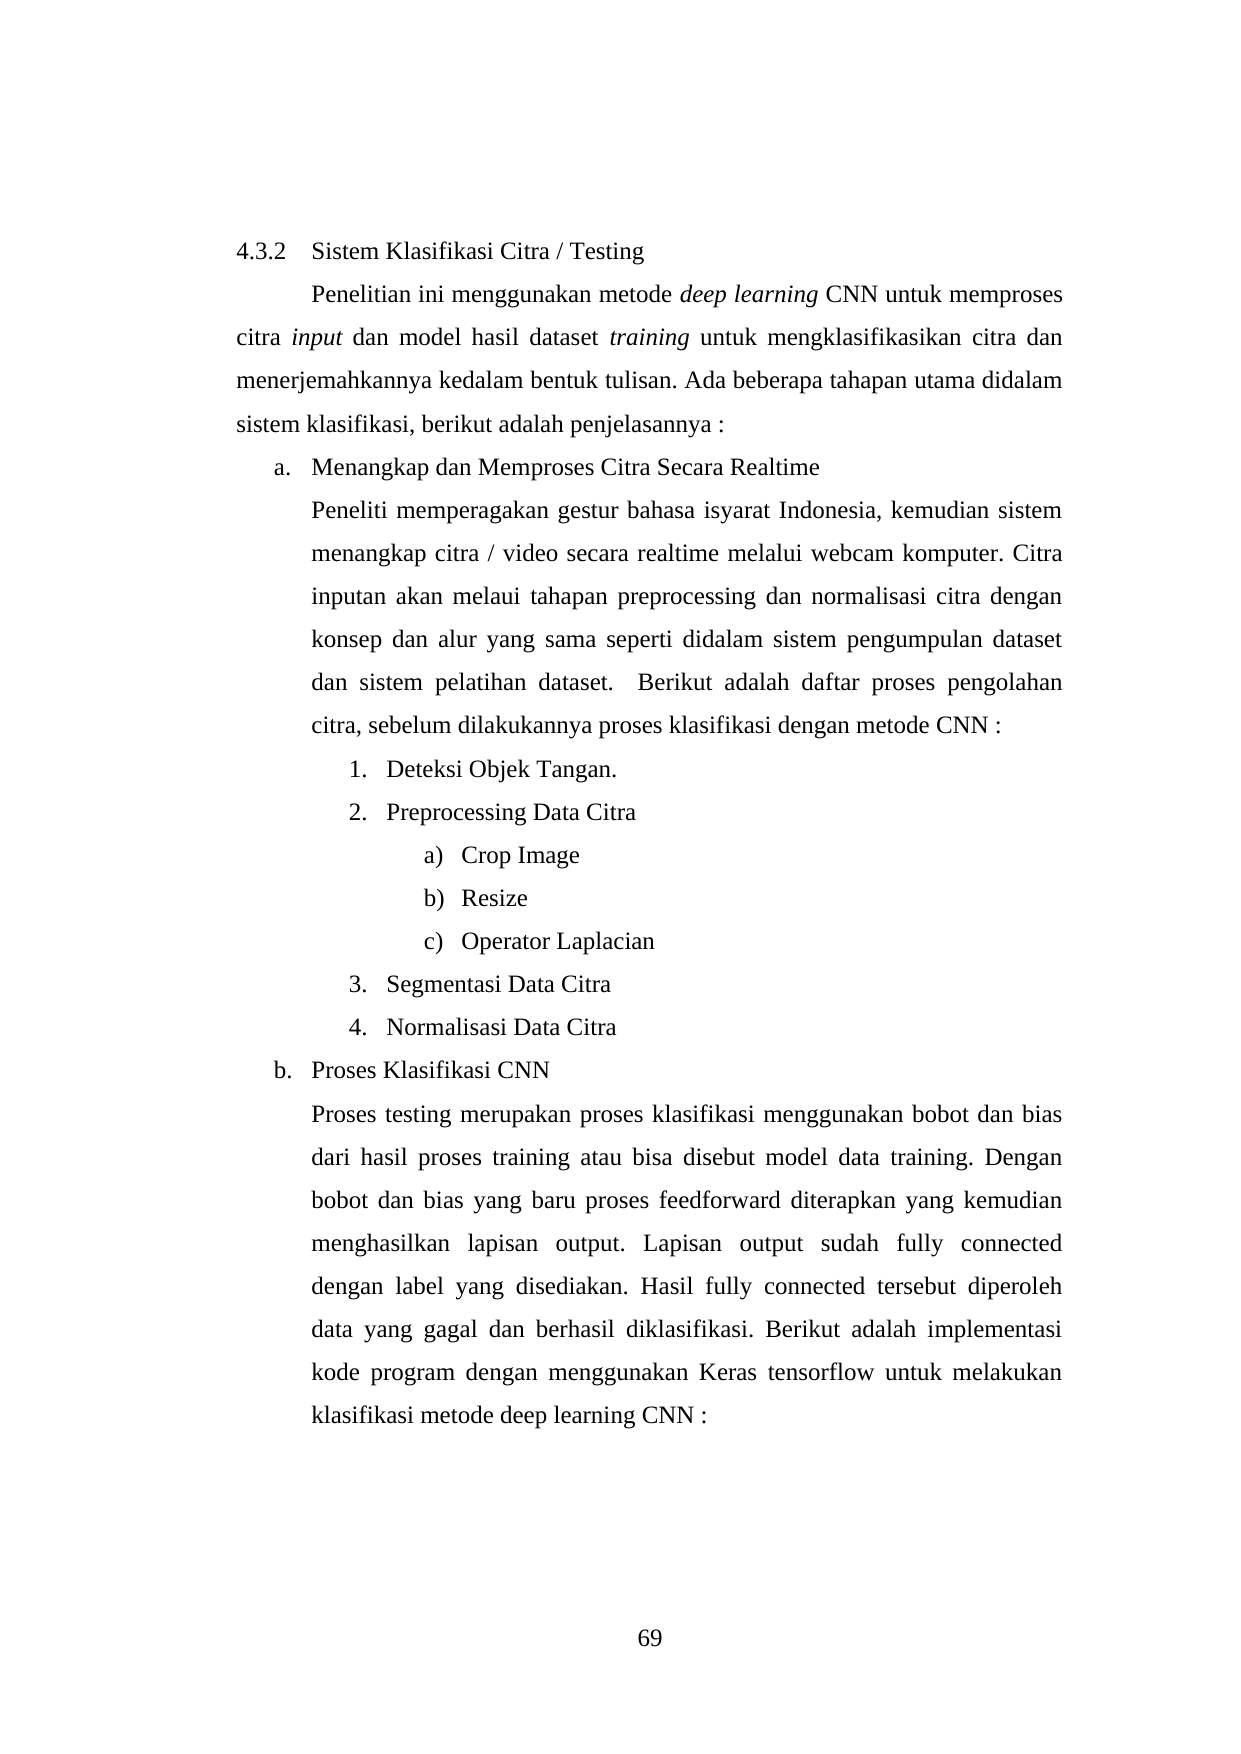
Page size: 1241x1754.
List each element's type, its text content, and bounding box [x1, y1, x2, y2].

list Proses testing merupakan proses klasifikasi menggunakan bobot dan bias dari hasil proses training atau bisa disebut model data training. Dengan bobot dan bias yang baru proses feedforward diterapkan yang kemudian menghasilkan lapisan output. Lapisan output sudah fully connected dengan label yang disediakan. Hasil fully connected tersebut diperoleh data yang gagal dan berhasil diklasifikasi. Berikut adalah implementasi kode program dengan menggunakan Keras tensorflow untuk melakukan klasifikasi metode deep learning CNN : [311, 1099, 1063, 1429]
list Preprocessing Data Citra [349, 797, 1063, 826]
list Operator Laplacian [424, 926, 1063, 955]
subtitle Sistem Klasifikasi Citra / Testing [236, 236, 1063, 265]
list Crop Image [424, 840, 1063, 869]
list Peneliti memperagakan gestur bahasa isyarat Indonesia, kemudian sistem menangkap citra / video secara realtime melalui webcam komputer. Citra inputan akan melaui tahapan preprocessing dan normalisasi citra dengan konsep dan alur yang sama seperti didalam sistem pengumpulan dataset dan sistem pelatihan dataset. Berikut adalah daftar proses pengolahan citra, sebelum dilakukannya proses klasifikasi dengan metode CNN : [311, 495, 1063, 739]
text Penelitian ini menggunakan metode deep learning CNN untuk memproses citra input dan model hasil dataset training untuk mengklasifikasikan citra dan menerjemahkannya kedalam bentuk tulisan. Ada beberapa tahapan utama didalam sistem klasifikasi, berikut adalah penjelasannya : [236, 279, 1063, 437]
list Proses Klasifikasi CNN [274, 1056, 1063, 1084]
list Deteksi Objek Tangan. [349, 754, 1063, 782]
list Resize [424, 883, 1063, 912]
list Menangkap dan Memproses Citra Secara Realtime [274, 452, 1063, 481]
list Segmentasi Data Citra [349, 969, 1063, 998]
list Normalisasi Data Citra [349, 1012, 1063, 1041]
